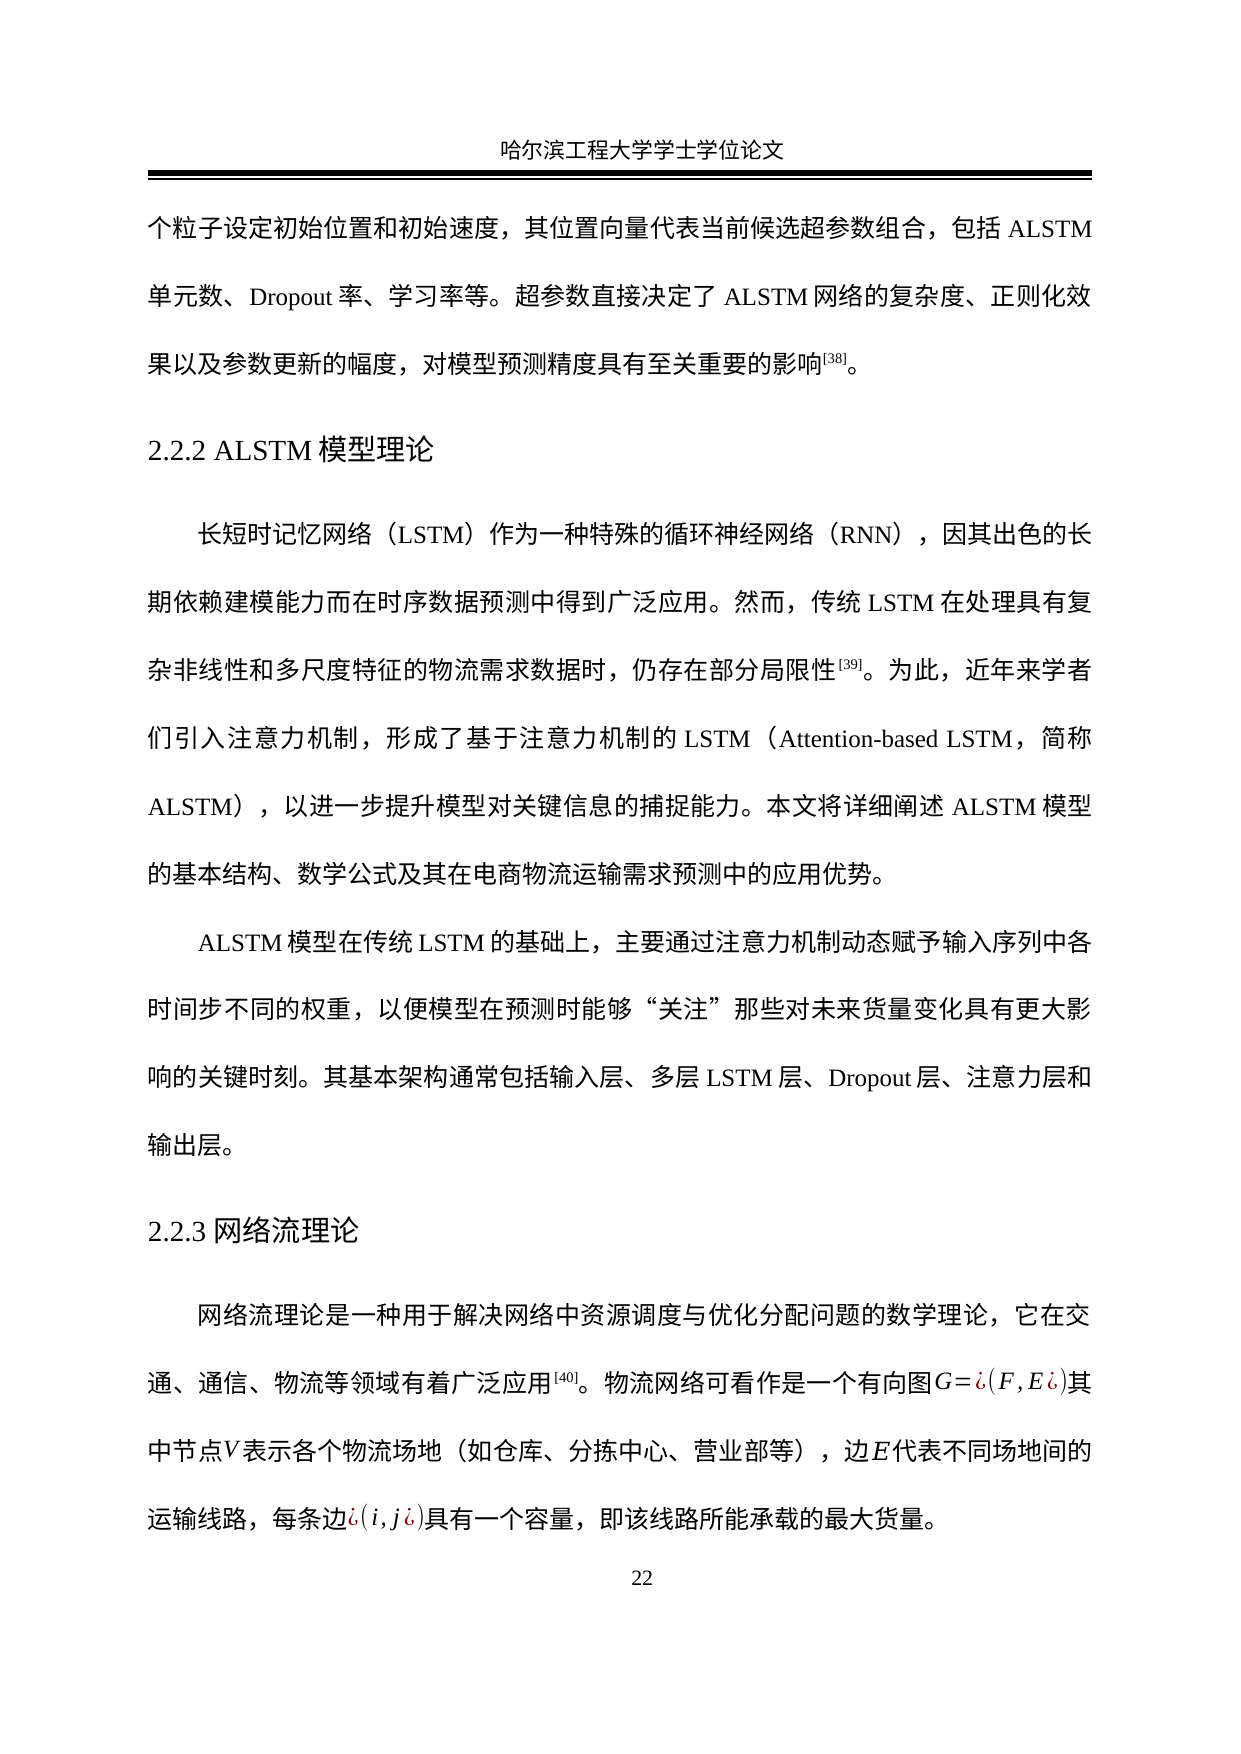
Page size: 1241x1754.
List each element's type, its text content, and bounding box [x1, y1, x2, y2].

text ALSTM模型在传统LSTM的基础上，主要通过注意力机制动态赋予输入序列中各时间步不同的权重，以便模型在预测时能够“关注”那些对未来货量变化具有更大影响的关键时刻。其基本架构通常包括输入层、多层LSTM层、Dropout层、注意力层和输出层。 [148, 906, 1092, 1178]
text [148, 193, 1092, 397]
text 长短时记忆网络（LSTM）作为一种特殊的循环神经网络（RNN），因其出色的长期依赖建模能力而在时序数据预测中得到广泛应用。然而，传统LSTM在处理具有复杂非线性和多尺度特征的物流需求数据时，仍存在部分局限性[39]。为此，近年来学者们引入注意力机制，形成了基于注意力机制的LSTM（Attention-based LSTM，简称ALSTM），以进一步提升模型对关键信息的捕捉能力。本文将详细阐述ALSTM模型的基本结构、数学公式及其在电商物流运输需求预测中的应用优势。 [148, 499, 1092, 906]
text 网络流理论是一种用于解决网络中资源调度与优化分配问题的数学理论，它在交通、通信、物流等领域有着广泛应用[40]。物流网络可看作是一个有向图其中节点表示各个物流场地（如仓库、分拣中心、营业部等），边𝐸代表不同场地间的运输线路，每条边具有一个容量，即该线路所能承载的最大货量。 [148, 1280, 1092, 1551]
text 2.2.2 ALSTM模型理论 [148, 414, 1092, 482]
text 2.2.3 网络流理论 [148, 1195, 1092, 1263]
